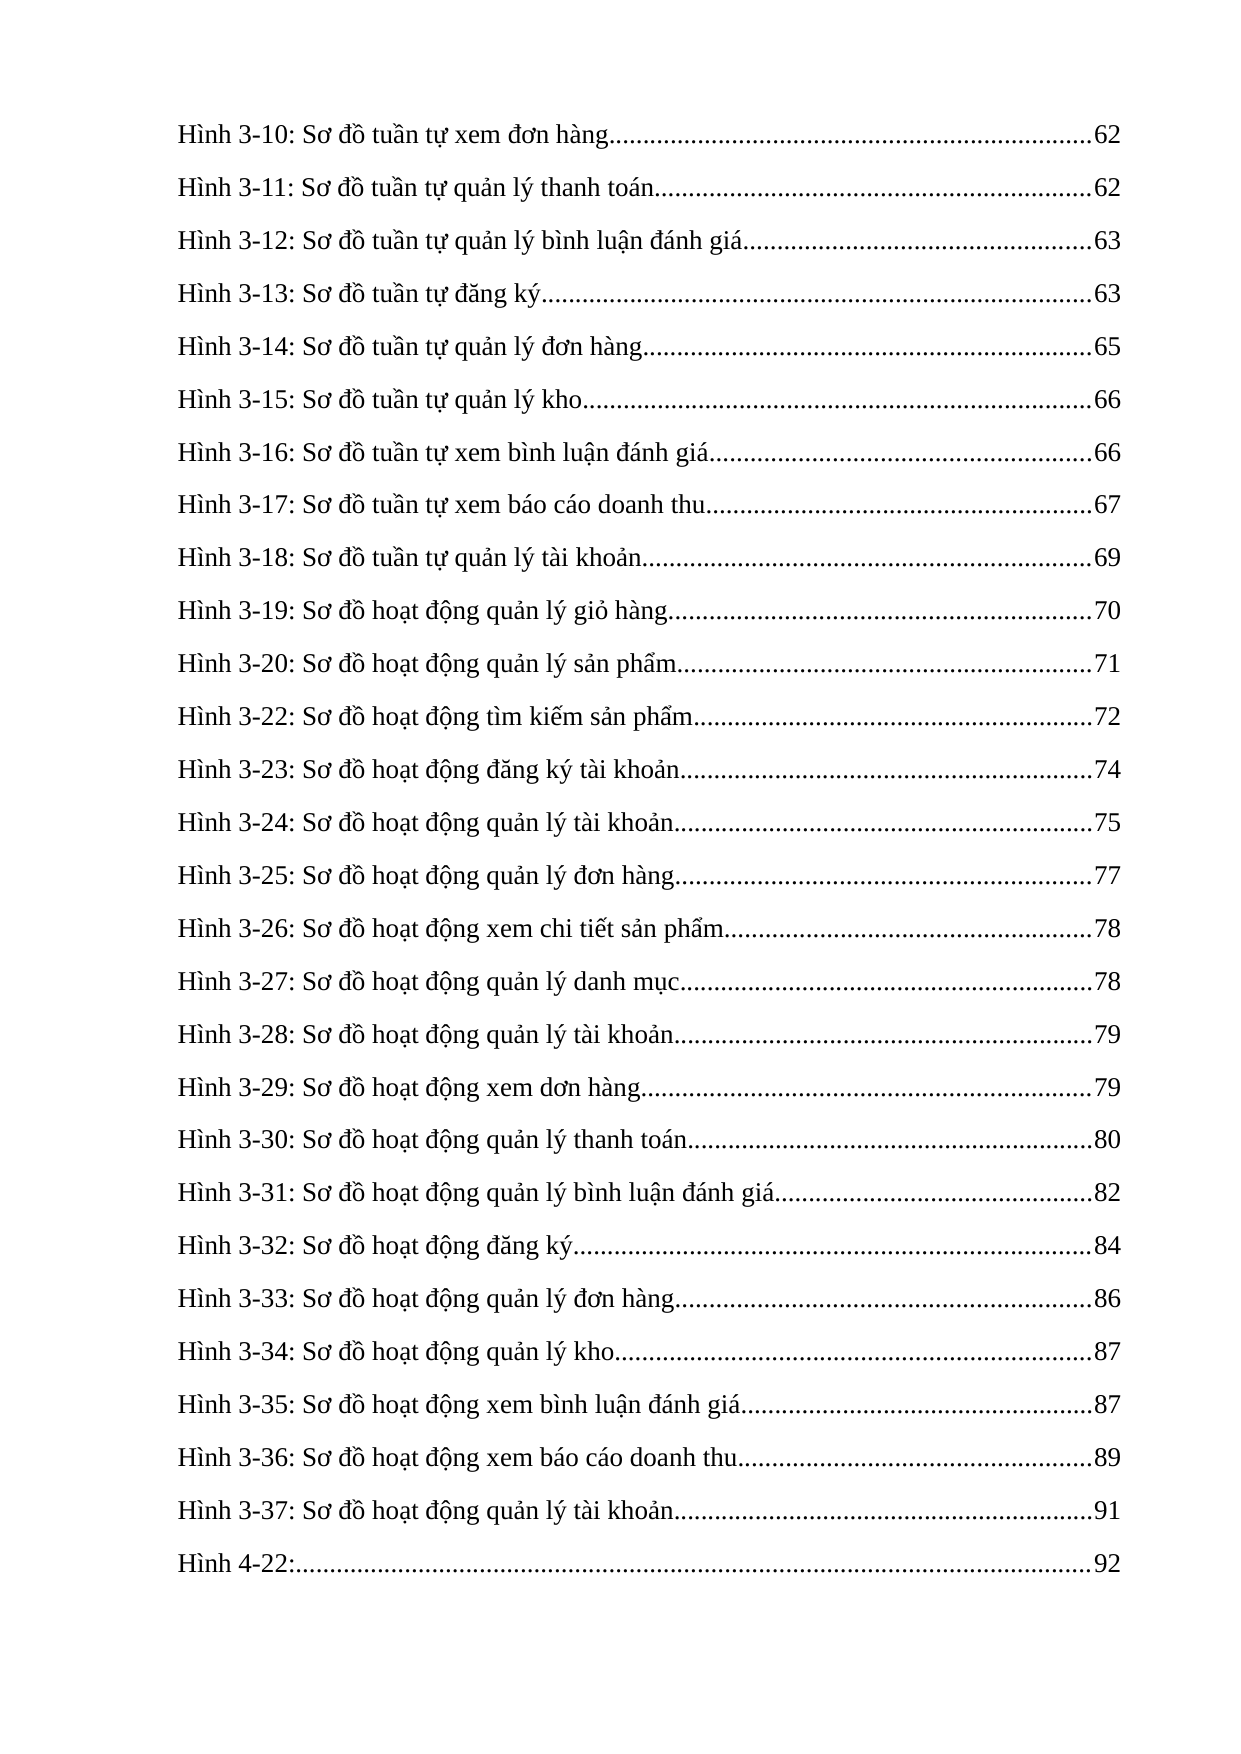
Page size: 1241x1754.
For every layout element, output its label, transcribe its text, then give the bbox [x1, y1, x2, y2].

text Hình 3-25: Sơ đồ hoạt động quản lý đơn hàng 77 [177, 859, 1122, 890]
text Hình 3-35: Sơ đồ hoạt động xem bình luận đánh giá 87 [177, 1388, 1122, 1419]
text Hình 3-36: Sơ đồ hoạt động xem báo cáo doanh thu 89 [177, 1441, 1122, 1472]
text Hình 3-24: Sơ đồ hoạt động quản lý tài khoản 75 [177, 806, 1122, 837]
text Hình 3-14: Sơ đồ tuần tự quản lý đơn hàng 65 [177, 330, 1122, 361]
text Hình 3-16: Sơ đồ tuần tự xem bình luận đánh giá 66 [177, 436, 1122, 467]
text Hình 3-11: Sơ đồ tuần tự quản lý thanh toán 62 [177, 171, 1122, 202]
text Hình 3-28: Sơ đồ hoạt động quản lý tài khoản 79 [177, 1018, 1122, 1049]
text Hình 3-22: Sơ đồ hoạt động tìm kiếm sản phẩm 72 [177, 700, 1122, 731]
text Hình 3-30: Sơ đồ hoạt động quản lý thanh toán 80 [177, 1123, 1122, 1155]
text Hình 3-18: Sơ đồ tuần tự quản lý tài khoản 69 [177, 541, 1122, 573]
text Hình 3-12: Sơ đồ tuần tự quản lý bình luận đánh giá 63 [177, 224, 1122, 255]
text Hình 3-32: Sơ đồ hoạt động đăng ký 84 [177, 1229, 1122, 1261]
text Hình 3-10: Sơ đồ tuần tự xem đơn hàng 62 [177, 118, 1122, 149]
text Hình 3-13: Sơ đồ tuần tự đăng ký 63 [177, 277, 1122, 308]
text Hình 3-31: Sơ đồ hoạt động quản lý bình luận đánh giá 82 [177, 1176, 1122, 1208]
text Hình 3-17: Sơ đồ tuần tự xem báo cáo doanh thu 67 [177, 488, 1122, 520]
text Hình 3-20: Sơ đồ hoạt động quản lý sản phẩm 71 [177, 647, 1122, 678]
text Hình 3-15: Sơ đồ tuần tự quản lý kho 66 [177, 383, 1122, 414]
text Hình 4-22: 92 [177, 1547, 1122, 1578]
text Hình 3-23: Sơ đồ hoạt động đăng ký tài khoản 74 [177, 753, 1122, 784]
text Hình 3-27: Sơ đồ hoạt động quản lý danh mục 78 [177, 965, 1122, 996]
text Hình 3-37: Sơ đồ hoạt động quản lý tài khoản 91 [177, 1494, 1122, 1525]
text Hình 3-29: Sơ đồ hoạt động xem dơn hàng 79 [177, 1071, 1122, 1102]
text Hình 3-19: Sơ đồ hoạt động quản lý giỏ hàng 70 [177, 594, 1122, 626]
text Hình 3-33: Sơ đồ hoạt động quản lý đơn hàng 86 [177, 1282, 1122, 1313]
text Hình 3-34: Sơ đồ hoạt động quản lý kho 87 [177, 1335, 1122, 1366]
text Hình 3-26: Sơ đồ hoạt động xem chi tiết sản phẩm 78 [177, 912, 1122, 943]
